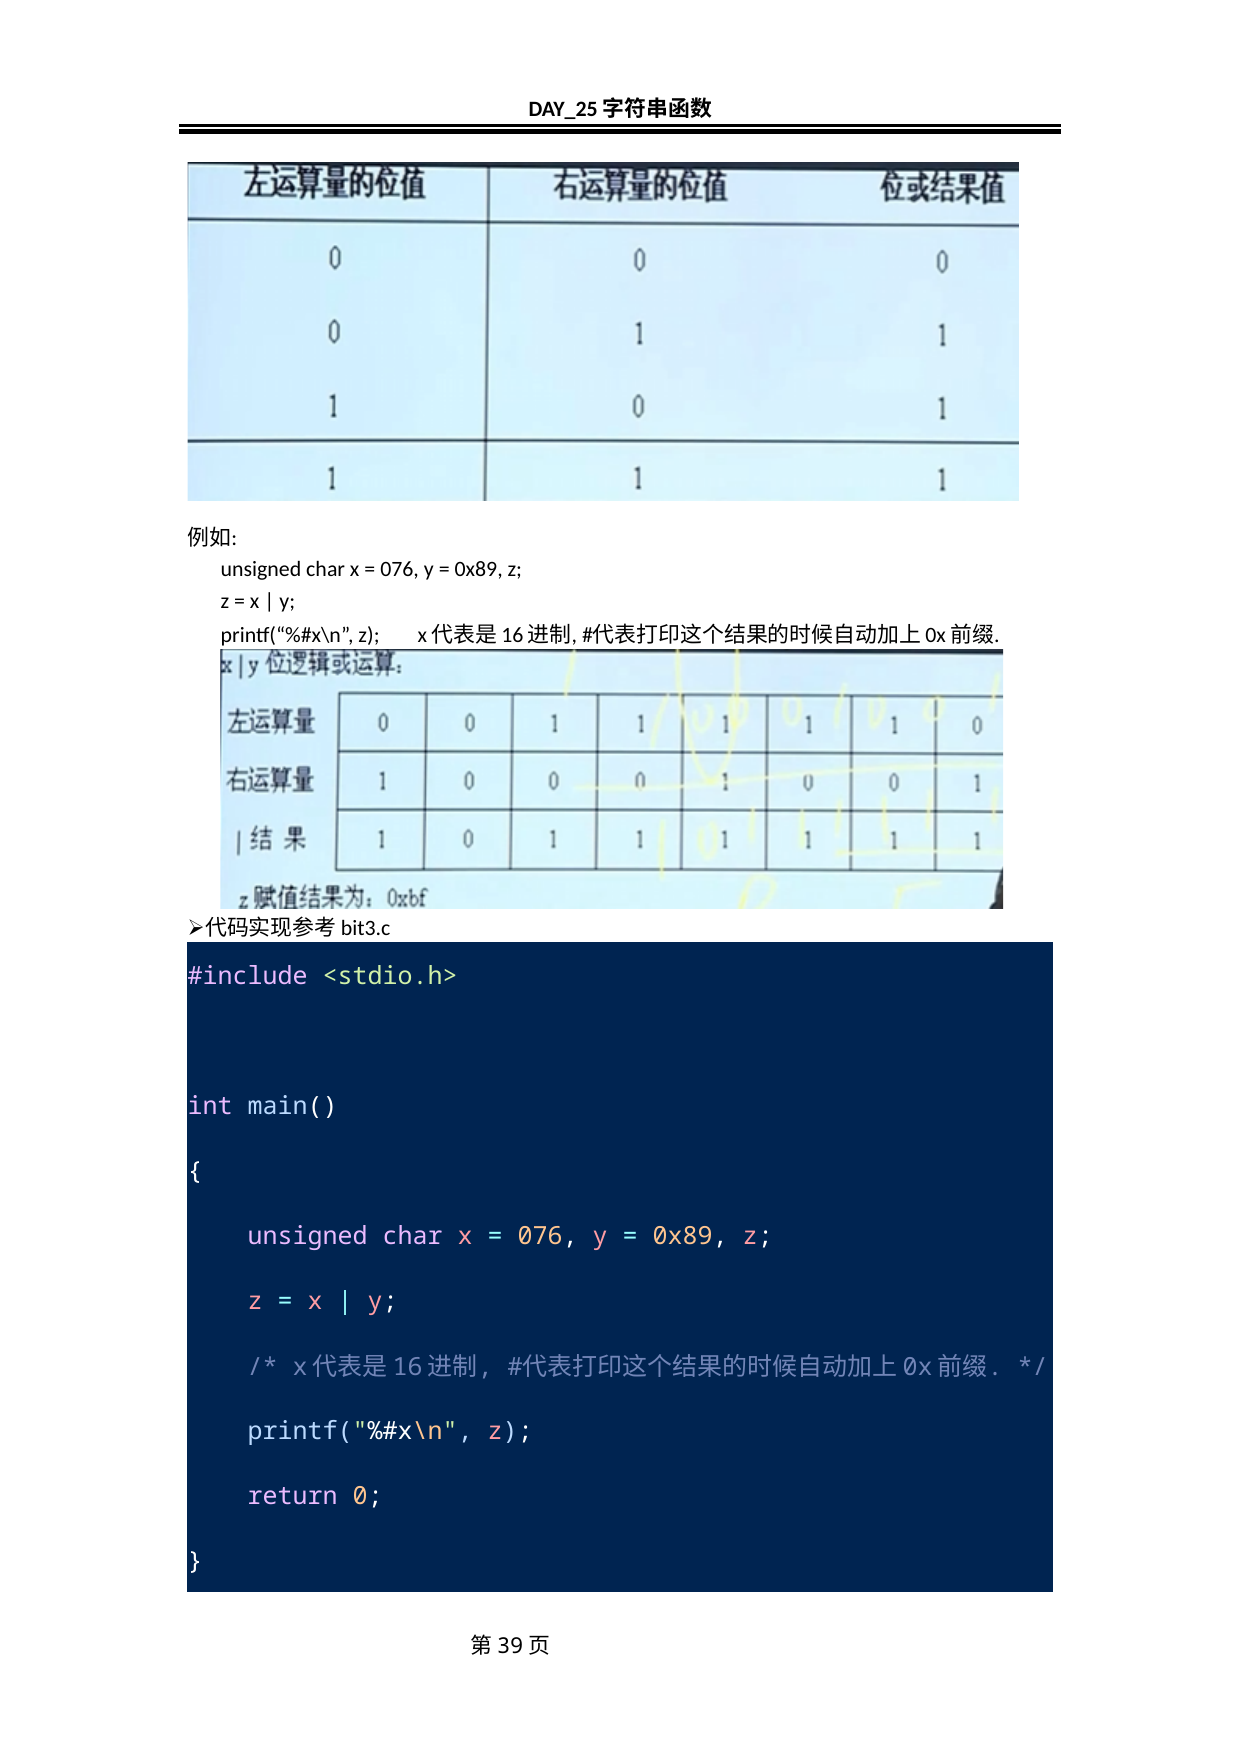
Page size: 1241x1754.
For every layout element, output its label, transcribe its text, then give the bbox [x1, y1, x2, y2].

picture [187, 162, 1019, 501]
text #include <stdio.h> [187, 942, 1053, 1007]
list 代码实现参考bit3.c [187, 909, 1053, 942]
text return 0; [187, 1462, 1053, 1527]
list unsigned char x = 076, y = 0x89, z; [187, 552, 1053, 584]
text { [187, 1137, 1053, 1202]
text int main() [187, 1072, 1053, 1137]
list z = x | y; [187, 584, 1053, 617]
text printf("%#x\n", z); [187, 1397, 1053, 1462]
text unsigned char x = 076, y = 0x89, z; [187, 1202, 1053, 1267]
text z = x | y; [187, 1267, 1053, 1332]
picture [220, 649, 1004, 909]
text /* x代表是16进制, #代表打印这个结果的时候自动加上0x前缀. */ [187, 1332, 1053, 1397]
list printf(“%#x\n”, z); x代表是16进制, #代表打印这个结果的时候自动加上0x前缀. [187, 617, 1053, 649]
text } [187, 1527, 1053, 1592]
list 例如: [187, 519, 1053, 552]
